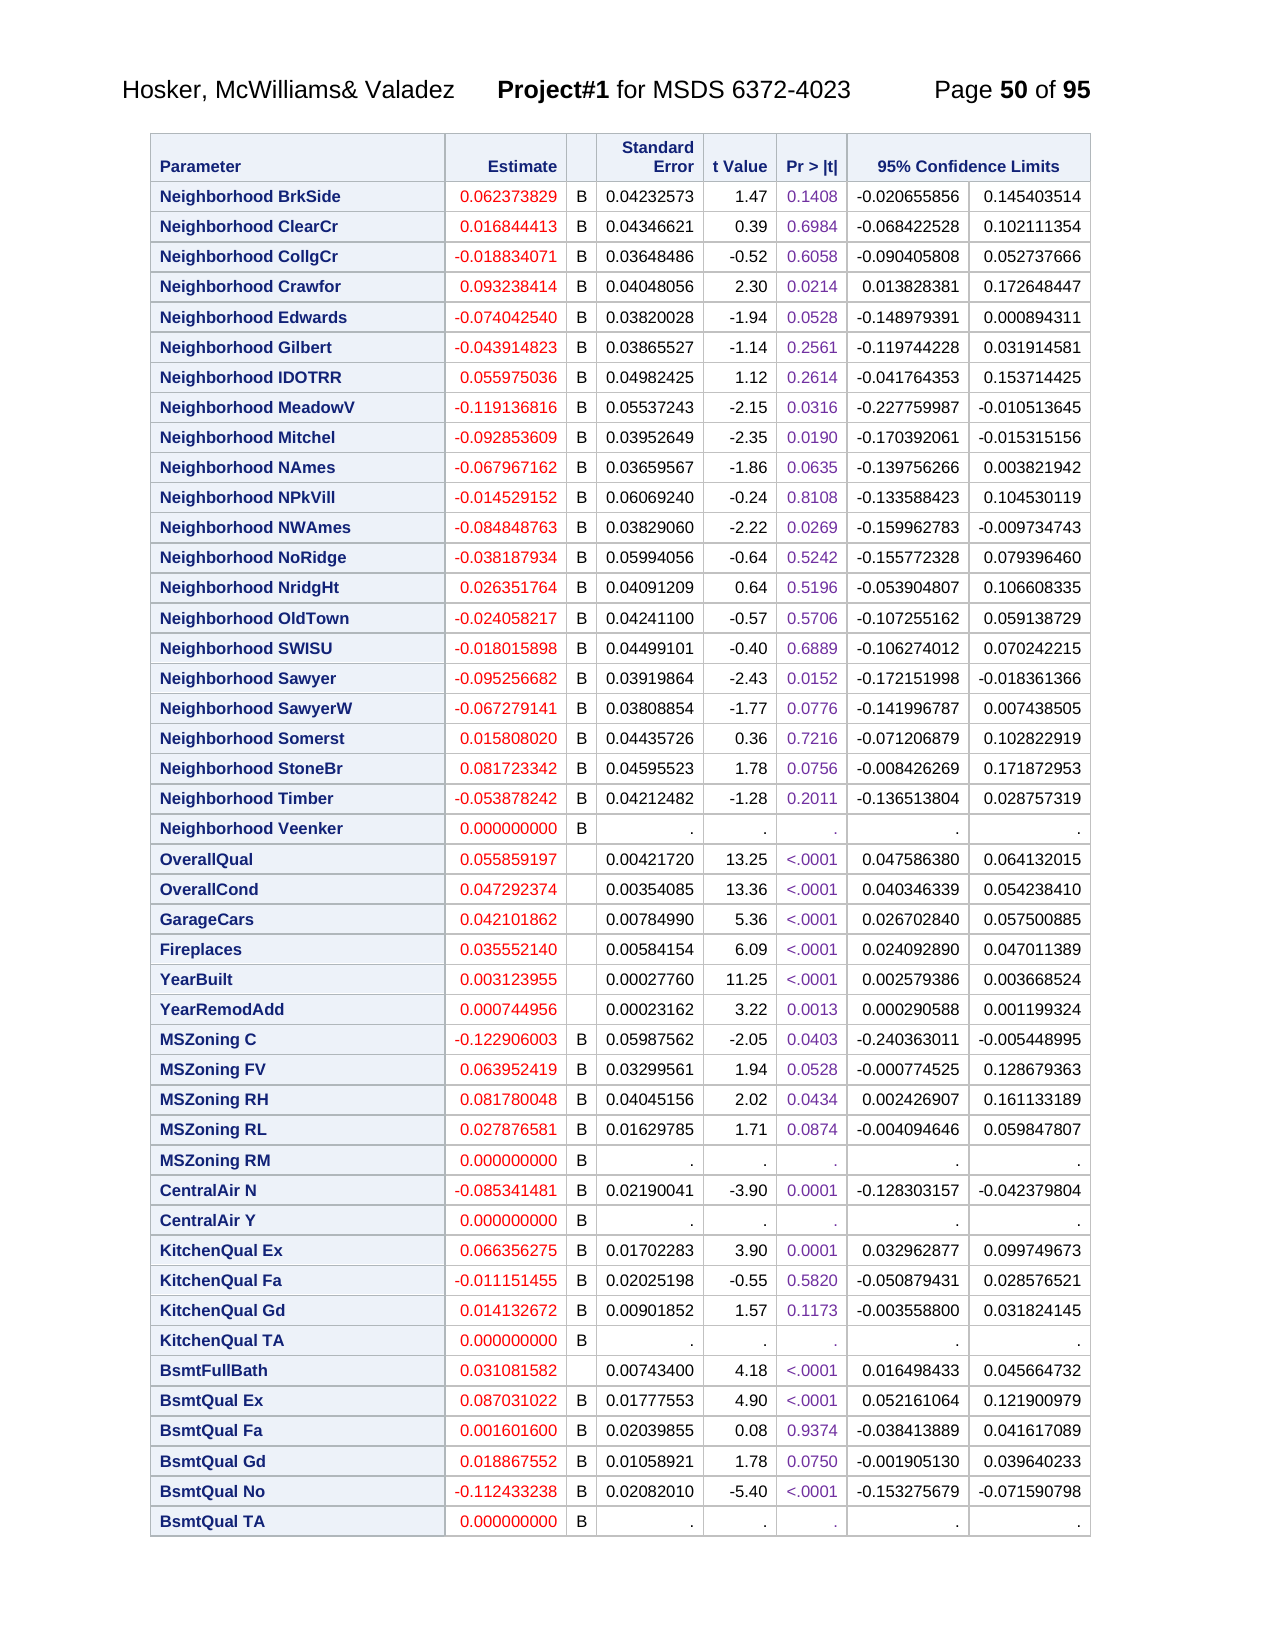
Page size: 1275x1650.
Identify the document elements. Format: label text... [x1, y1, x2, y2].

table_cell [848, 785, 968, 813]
table_cell B [567, 182, 596, 211]
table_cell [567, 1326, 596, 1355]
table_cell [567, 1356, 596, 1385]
table_cell -0.170392061 [848, 423, 968, 452]
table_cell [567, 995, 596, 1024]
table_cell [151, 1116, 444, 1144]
table_cell -0.074042540 [446, 303, 566, 331]
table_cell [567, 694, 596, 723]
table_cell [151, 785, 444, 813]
table_cell -0.133588423 [848, 483, 968, 512]
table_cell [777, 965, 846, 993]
table_cell -0.119136816 [446, 393, 566, 422]
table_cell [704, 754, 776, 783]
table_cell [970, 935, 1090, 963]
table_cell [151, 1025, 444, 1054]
table_cell -0.092853609 [446, 423, 566, 452]
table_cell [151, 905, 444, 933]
table_cell 0.03865527 [597, 333, 703, 361]
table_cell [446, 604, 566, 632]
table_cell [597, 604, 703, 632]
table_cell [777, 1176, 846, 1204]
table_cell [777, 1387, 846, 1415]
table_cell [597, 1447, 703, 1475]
table_cell 0.8108 [777, 483, 846, 512]
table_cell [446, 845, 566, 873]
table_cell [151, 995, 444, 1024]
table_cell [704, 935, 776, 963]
table_cell B [567, 363, 596, 391]
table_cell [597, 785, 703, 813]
table_cell B [567, 212, 596, 241]
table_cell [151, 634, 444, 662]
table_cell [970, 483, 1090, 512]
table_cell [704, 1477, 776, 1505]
table_cell -0.014529152 [446, 483, 566, 512]
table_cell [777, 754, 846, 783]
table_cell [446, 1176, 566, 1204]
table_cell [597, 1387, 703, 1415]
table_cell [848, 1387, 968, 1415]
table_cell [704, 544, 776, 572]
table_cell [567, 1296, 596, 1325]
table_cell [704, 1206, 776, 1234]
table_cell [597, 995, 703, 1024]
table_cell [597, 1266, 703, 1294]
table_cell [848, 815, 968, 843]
table_cell 0.052737666 [970, 243, 1090, 271]
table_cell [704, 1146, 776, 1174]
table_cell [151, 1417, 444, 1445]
table_cell B [567, 333, 596, 361]
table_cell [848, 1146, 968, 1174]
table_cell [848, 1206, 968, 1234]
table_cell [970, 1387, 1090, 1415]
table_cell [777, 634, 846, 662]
table_cell 0.145403514 [970, 182, 1090, 211]
table_cell -1.14 [704, 333, 776, 361]
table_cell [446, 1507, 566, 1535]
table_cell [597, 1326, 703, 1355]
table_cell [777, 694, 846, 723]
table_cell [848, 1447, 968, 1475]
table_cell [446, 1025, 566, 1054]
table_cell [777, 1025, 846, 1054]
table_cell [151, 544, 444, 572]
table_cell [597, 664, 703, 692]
table_cell Neighborhood BrkSide [151, 182, 444, 211]
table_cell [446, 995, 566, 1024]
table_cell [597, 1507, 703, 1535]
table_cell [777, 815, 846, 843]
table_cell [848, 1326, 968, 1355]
table_cell -0.227759987 [848, 393, 968, 422]
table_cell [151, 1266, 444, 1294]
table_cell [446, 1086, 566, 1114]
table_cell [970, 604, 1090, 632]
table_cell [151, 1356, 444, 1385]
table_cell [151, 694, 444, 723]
table_cell 0.062373829 [446, 182, 566, 211]
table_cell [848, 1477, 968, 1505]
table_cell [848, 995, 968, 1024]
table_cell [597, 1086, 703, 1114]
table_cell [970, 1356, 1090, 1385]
table_cell Neighborhood Gilbert [151, 333, 444, 361]
table_cell 0.0316 [777, 393, 846, 422]
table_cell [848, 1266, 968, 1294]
table_cell B [567, 483, 596, 512]
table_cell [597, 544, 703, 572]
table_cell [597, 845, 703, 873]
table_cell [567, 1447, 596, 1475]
table_cell -0.148979391 [848, 303, 968, 331]
table_cell 0.102111354 [970, 212, 1090, 241]
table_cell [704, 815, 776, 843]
table_cell -0.020655856 [848, 182, 968, 211]
table_header Parameter [151, 134, 444, 181]
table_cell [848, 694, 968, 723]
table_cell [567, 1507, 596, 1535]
table_cell Neighborhood Mitchel [151, 423, 444, 452]
table_cell 0.2561 [777, 333, 846, 361]
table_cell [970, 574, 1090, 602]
table_cell B [567, 273, 596, 301]
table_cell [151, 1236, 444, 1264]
table_cell Neighborhood NAmes [151, 453, 444, 482]
table_cell -0.139756266 [848, 453, 968, 482]
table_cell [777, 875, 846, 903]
table_cell 0.05537243 [597, 393, 703, 422]
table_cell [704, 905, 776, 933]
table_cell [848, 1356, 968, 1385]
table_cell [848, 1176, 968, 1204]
table_cell -0.24 [704, 483, 776, 512]
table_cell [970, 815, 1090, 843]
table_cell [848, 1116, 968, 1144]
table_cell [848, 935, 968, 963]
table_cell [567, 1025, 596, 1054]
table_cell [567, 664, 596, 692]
table_cell 0.03820028 [597, 303, 703, 331]
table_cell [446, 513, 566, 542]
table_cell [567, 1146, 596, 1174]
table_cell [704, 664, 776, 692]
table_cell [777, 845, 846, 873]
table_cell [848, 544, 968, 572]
table_cell 0.06069240 [597, 483, 703, 512]
table_cell 0.04048056 [597, 273, 703, 301]
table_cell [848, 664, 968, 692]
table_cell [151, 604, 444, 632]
table_header Pr > |t| [777, 134, 846, 181]
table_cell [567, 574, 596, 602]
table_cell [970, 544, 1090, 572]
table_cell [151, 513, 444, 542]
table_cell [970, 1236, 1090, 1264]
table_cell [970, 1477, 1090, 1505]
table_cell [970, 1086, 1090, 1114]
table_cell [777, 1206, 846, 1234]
table_header Standard Error [597, 134, 703, 181]
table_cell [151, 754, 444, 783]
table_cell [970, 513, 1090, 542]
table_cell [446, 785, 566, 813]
table_cell 0.39 [704, 212, 776, 241]
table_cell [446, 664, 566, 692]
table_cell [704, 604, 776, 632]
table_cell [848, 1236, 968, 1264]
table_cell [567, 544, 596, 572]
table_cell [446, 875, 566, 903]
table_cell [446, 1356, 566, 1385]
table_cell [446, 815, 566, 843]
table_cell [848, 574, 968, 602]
table_cell -2.15 [704, 393, 776, 422]
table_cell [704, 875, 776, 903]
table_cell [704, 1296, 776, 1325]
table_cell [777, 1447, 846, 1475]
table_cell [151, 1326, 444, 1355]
table_header Estimate [446, 134, 566, 181]
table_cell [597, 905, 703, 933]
table_cell B [567, 303, 596, 331]
table_cell -0.018834071 [446, 243, 566, 271]
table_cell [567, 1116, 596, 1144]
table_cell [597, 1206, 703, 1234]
table_header t Value [704, 134, 776, 181]
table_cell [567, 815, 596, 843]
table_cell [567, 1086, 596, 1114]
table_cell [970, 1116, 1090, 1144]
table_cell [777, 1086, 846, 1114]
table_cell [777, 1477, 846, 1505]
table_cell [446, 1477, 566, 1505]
table_cell B [567, 423, 596, 452]
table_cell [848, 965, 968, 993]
table_cell -0.52 [704, 243, 776, 271]
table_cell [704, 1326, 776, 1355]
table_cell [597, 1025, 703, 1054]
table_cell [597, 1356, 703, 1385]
table_cell 0.0190 [777, 423, 846, 452]
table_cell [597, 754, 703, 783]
table_cell 0.000894311 [970, 303, 1090, 331]
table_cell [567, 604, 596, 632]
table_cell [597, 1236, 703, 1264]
table_cell 0.03648486 [597, 243, 703, 271]
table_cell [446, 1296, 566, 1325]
table_cell -0.090405808 [848, 243, 968, 271]
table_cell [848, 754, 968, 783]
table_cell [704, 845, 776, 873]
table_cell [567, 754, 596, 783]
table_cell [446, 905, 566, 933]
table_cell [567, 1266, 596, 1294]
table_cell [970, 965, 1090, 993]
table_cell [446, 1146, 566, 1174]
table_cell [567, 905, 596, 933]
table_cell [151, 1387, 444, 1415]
table_cell 0.172648447 [970, 273, 1090, 301]
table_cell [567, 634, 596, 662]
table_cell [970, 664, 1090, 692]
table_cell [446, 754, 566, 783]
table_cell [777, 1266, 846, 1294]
table_cell 0.0214 [777, 273, 846, 301]
table_cell Neighborhood ClearCr [151, 212, 444, 241]
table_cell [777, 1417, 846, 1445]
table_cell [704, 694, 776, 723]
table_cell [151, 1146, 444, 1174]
table_cell 0.6058 [777, 243, 846, 271]
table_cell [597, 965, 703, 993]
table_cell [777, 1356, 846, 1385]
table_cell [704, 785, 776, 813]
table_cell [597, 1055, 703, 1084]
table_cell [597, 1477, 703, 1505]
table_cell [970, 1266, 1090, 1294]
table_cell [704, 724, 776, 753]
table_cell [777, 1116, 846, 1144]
table_cell B [567, 453, 596, 482]
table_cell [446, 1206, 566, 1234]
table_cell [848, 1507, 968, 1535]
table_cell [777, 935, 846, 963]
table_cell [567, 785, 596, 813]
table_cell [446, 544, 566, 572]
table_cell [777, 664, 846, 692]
table_cell -0.068422528 [848, 212, 968, 241]
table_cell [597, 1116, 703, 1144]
table_cell 0.2614 [777, 363, 846, 391]
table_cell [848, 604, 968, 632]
table_cell 0.153714425 [970, 363, 1090, 391]
table_cell Neighborhood CollgCr [151, 243, 444, 271]
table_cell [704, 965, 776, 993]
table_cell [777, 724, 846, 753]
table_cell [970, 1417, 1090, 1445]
table_cell 0.016844413 [446, 212, 566, 241]
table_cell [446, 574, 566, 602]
table_cell 0.0528 [777, 303, 846, 331]
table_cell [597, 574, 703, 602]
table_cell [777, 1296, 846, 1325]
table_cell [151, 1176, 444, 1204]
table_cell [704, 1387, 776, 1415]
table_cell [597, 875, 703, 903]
table_cell -2.35 [704, 423, 776, 452]
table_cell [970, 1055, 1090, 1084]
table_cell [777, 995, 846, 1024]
table_cell Neighborhood IDOTRR [151, 363, 444, 391]
table_cell Neighborhood NPkVill [151, 483, 444, 512]
table_cell -1.94 [704, 303, 776, 331]
table_cell 1.47 [704, 182, 776, 211]
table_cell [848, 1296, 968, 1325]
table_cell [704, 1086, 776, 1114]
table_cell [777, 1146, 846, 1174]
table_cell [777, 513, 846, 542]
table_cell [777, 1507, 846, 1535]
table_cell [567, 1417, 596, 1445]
table_cell 2.30 [704, 273, 776, 301]
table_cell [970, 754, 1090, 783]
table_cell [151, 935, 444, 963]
table_cell 0.03659567 [597, 453, 703, 482]
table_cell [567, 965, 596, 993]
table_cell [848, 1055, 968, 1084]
table_cell -0.041764353 [848, 363, 968, 391]
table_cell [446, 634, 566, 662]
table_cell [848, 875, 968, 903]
table_cell 0.003821942 [970, 453, 1090, 482]
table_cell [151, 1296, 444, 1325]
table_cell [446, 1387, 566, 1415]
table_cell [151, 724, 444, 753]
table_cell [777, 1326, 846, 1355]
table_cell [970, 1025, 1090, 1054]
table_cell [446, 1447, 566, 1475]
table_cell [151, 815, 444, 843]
table_cell 0.1408 [777, 182, 846, 211]
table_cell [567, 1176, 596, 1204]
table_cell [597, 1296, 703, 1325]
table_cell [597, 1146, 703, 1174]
table_cell -0.119744228 [848, 333, 968, 361]
table_cell 0.6984 [777, 212, 846, 241]
table_cell -1.86 [704, 453, 776, 482]
table_cell -0.043914823 [446, 333, 566, 361]
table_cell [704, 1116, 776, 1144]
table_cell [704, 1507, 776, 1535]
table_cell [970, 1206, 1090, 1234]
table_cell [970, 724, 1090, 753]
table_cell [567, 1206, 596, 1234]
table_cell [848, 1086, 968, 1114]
table_cell 0.093238414 [446, 273, 566, 301]
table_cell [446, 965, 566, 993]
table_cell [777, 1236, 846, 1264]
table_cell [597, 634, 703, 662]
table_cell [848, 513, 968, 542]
table_cell -0.067967162 [446, 453, 566, 482]
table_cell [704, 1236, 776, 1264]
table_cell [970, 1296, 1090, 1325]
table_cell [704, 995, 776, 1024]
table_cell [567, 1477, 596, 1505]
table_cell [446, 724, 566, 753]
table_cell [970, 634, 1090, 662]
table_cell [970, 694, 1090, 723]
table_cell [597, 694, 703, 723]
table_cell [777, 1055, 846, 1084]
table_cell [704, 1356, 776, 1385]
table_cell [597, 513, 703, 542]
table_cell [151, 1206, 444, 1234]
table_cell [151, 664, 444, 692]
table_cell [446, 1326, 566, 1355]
table_cell 0.04232573 [597, 182, 703, 211]
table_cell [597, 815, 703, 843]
table_cell 0.055975036 [446, 363, 566, 391]
table_cell 0.03952649 [597, 423, 703, 452]
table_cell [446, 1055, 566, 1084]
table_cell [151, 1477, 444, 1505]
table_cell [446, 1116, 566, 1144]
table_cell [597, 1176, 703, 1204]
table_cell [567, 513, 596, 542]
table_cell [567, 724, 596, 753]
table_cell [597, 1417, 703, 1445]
table_cell Neighborhood Edwards [151, 303, 444, 331]
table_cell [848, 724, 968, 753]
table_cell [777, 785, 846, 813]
table_cell B [567, 243, 596, 271]
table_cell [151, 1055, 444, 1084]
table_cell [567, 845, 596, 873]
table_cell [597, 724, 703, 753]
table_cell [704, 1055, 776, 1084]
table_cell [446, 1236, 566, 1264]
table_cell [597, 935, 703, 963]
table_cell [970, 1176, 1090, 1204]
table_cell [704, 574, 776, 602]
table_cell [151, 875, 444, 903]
table_cell -0.010513645 [970, 393, 1090, 422]
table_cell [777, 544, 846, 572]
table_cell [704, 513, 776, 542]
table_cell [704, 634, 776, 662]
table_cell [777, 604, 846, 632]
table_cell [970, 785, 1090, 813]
table_header [567, 134, 596, 181]
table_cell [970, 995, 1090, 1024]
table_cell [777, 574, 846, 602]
table_header 95% Confidence Limits [848, 134, 1090, 181]
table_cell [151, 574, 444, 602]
table_cell 0.0635 [777, 453, 846, 482]
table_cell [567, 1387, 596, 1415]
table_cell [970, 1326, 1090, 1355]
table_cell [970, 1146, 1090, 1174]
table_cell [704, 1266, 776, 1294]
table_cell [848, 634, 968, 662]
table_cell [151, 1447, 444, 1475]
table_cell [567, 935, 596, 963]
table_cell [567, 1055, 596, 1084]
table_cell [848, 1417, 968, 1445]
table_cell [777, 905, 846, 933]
table_cell 0.04982425 [597, 363, 703, 391]
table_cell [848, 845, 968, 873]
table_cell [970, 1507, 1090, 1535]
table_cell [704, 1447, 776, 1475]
table_cell 1.12 [704, 363, 776, 391]
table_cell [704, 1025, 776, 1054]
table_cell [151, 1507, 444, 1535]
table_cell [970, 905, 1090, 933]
table_cell B [567, 393, 596, 422]
table_cell 0.013828381 [848, 273, 968, 301]
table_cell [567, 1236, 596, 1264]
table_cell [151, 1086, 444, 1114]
table_cell -0.015315156 [970, 423, 1090, 452]
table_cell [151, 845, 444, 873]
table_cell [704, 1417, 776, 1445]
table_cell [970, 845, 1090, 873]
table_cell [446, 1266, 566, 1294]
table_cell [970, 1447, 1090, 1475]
table_cell 0.031914581 [970, 333, 1090, 361]
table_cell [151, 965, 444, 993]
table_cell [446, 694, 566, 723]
table_cell Neighborhood Crawfor [151, 273, 444, 301]
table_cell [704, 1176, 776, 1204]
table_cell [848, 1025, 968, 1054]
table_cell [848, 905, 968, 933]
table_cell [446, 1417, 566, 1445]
table_cell 0.04346621 [597, 212, 703, 241]
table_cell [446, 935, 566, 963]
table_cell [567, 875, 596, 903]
table_cell Neighborhood MeadowV [151, 393, 444, 422]
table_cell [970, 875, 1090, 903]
